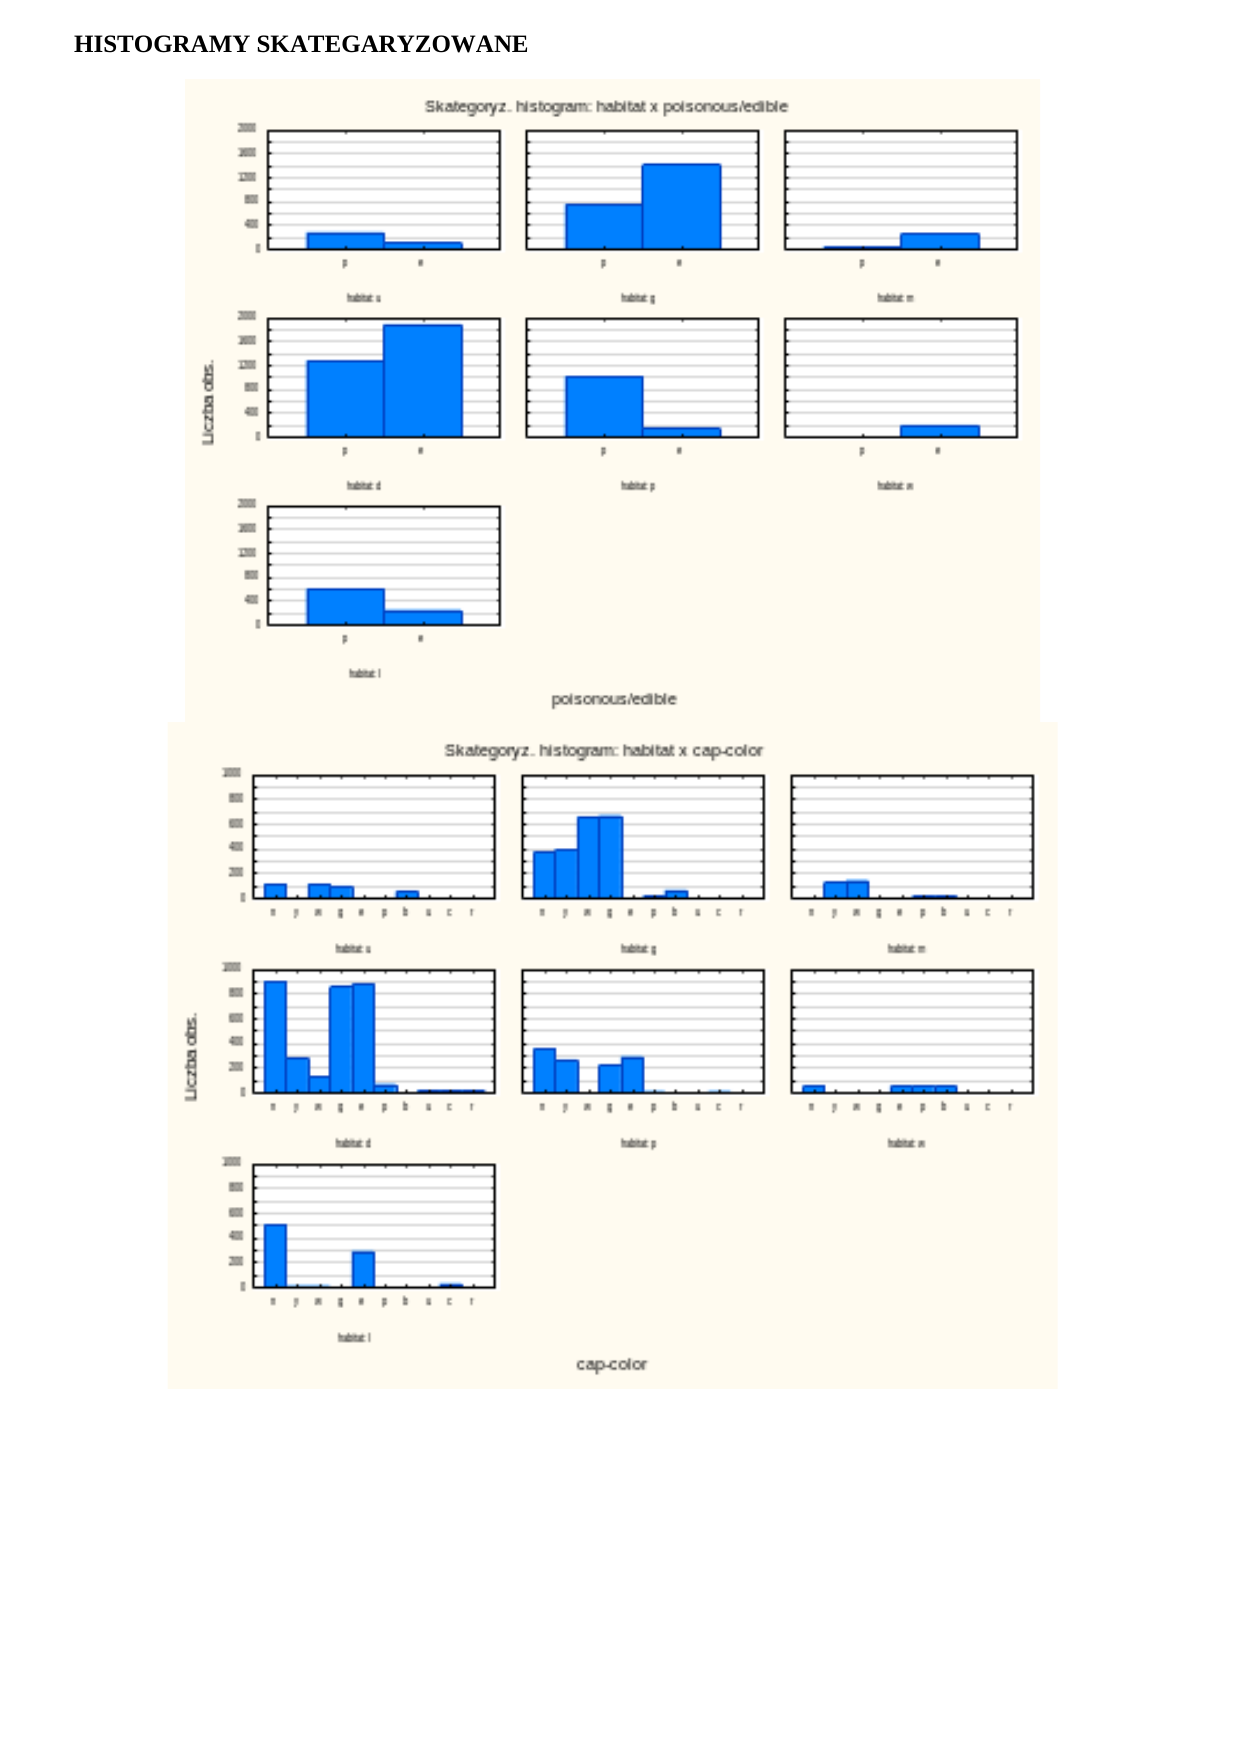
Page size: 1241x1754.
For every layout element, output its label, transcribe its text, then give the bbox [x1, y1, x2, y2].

text HISTOGRAMY SKATEGARYZOWANE [74, 29, 1151, 58]
